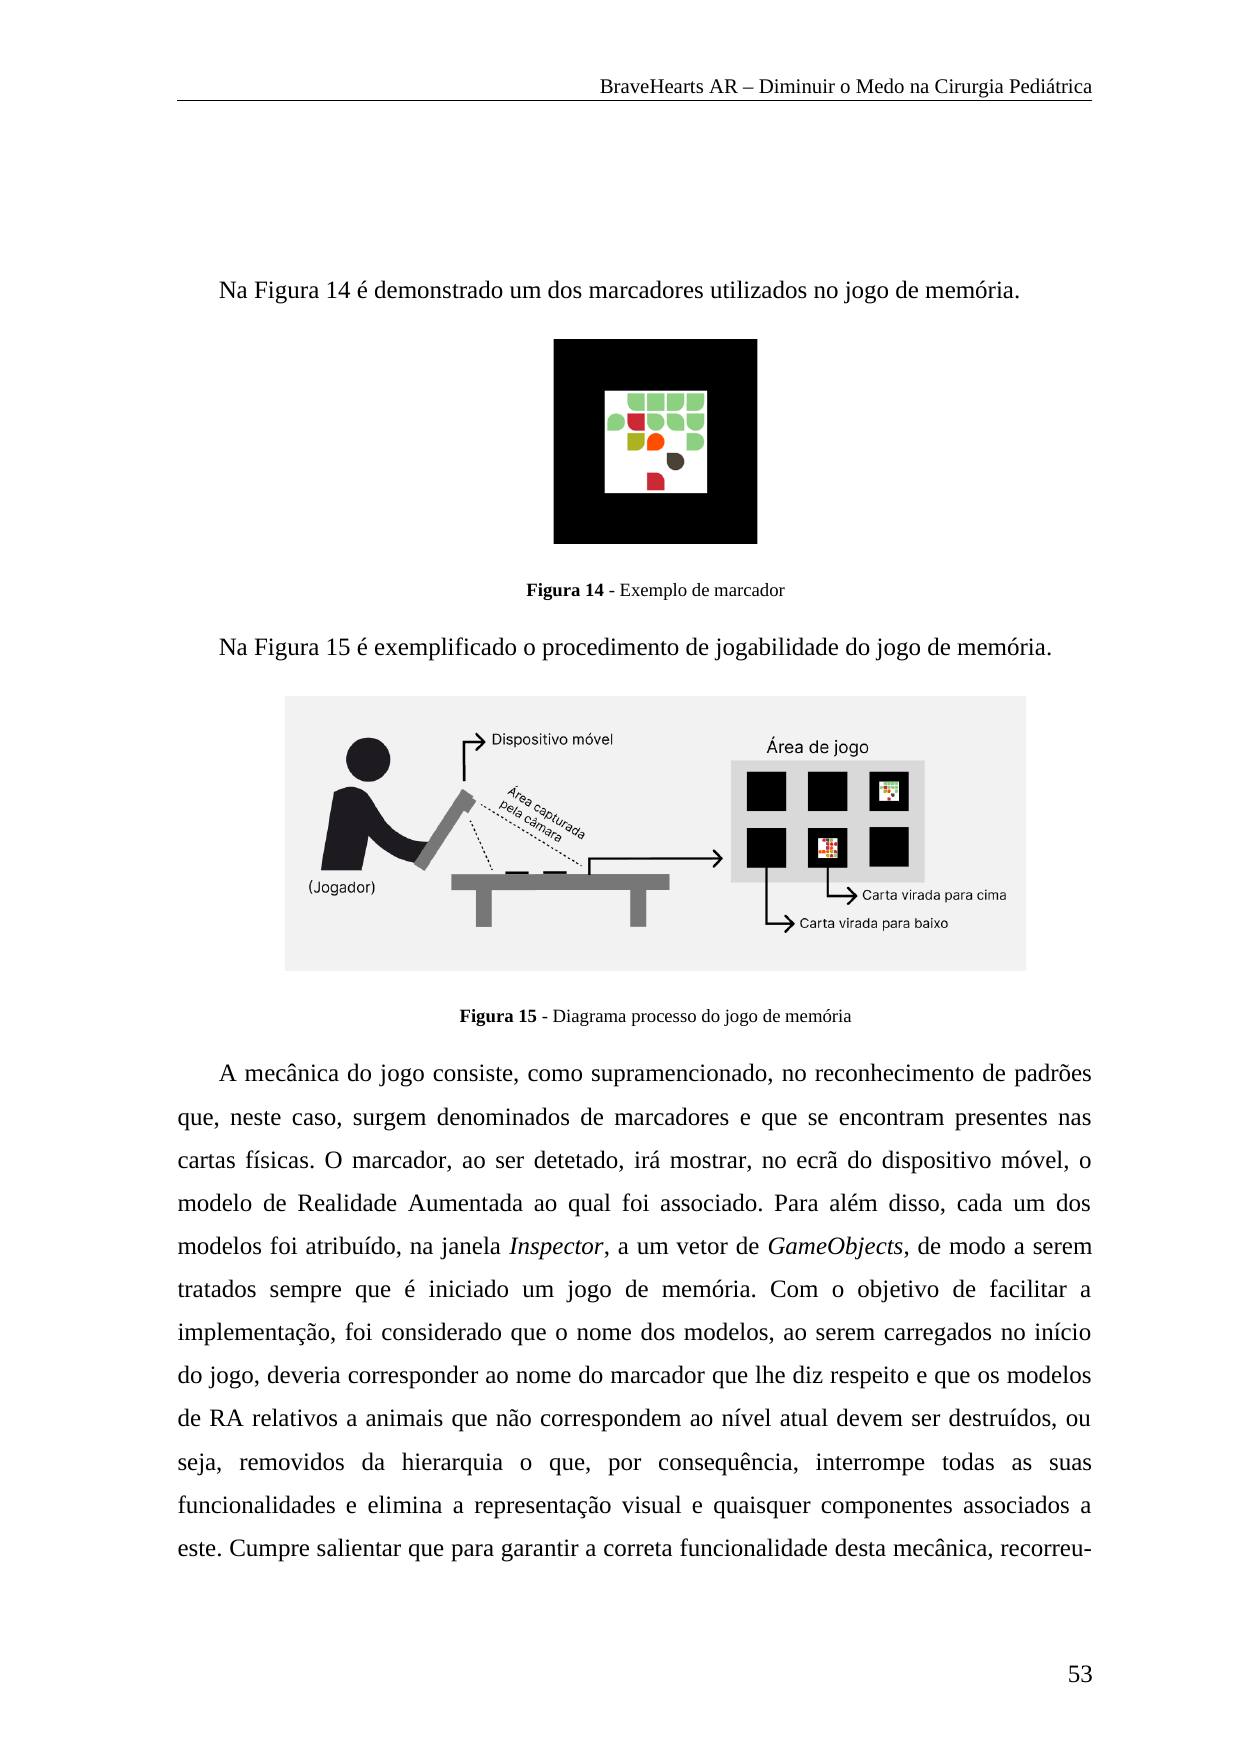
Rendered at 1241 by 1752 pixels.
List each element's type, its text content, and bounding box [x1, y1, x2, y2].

text Figura 14 - Exemplo de marcador [177, 579, 1092, 600]
picture [553, 339, 758, 544]
text Na Figura 15 é exemplificado o procedimento de jogabilidade do jogo de memória. [177, 632, 1092, 661]
text Figura 15 - Diagrama processo do jogo de memória [177, 1005, 1092, 1027]
text Na Figura 14 é demonstrado um dos marcadores utilizados no jogo de memória. [177, 276, 1092, 304]
picture [284, 696, 1027, 971]
